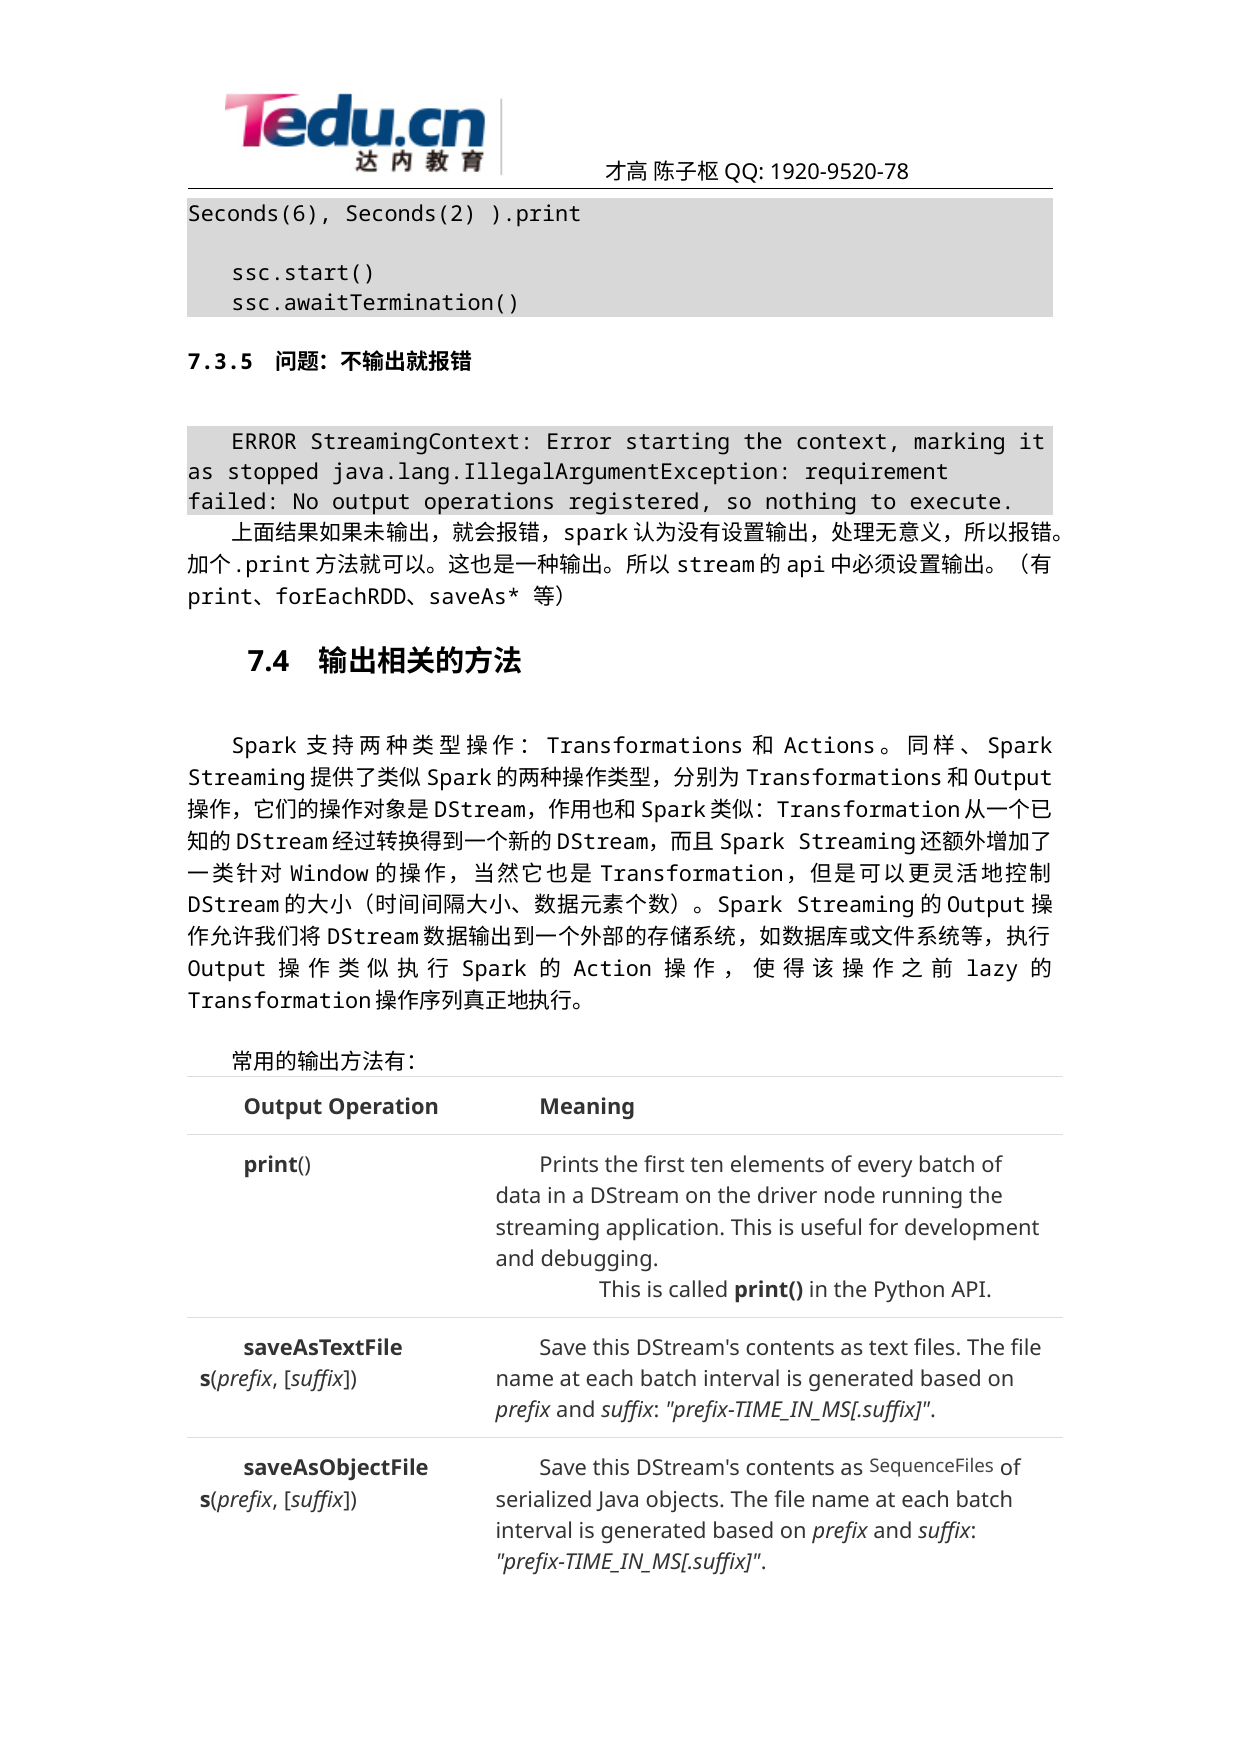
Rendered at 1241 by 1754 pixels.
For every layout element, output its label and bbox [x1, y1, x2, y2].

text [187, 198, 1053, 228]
picture [225, 88, 507, 180]
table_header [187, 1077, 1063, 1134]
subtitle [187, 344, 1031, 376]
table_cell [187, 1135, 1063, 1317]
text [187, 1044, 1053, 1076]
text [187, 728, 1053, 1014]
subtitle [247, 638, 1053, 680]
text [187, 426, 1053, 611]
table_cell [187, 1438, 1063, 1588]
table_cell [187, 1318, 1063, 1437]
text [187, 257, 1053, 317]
